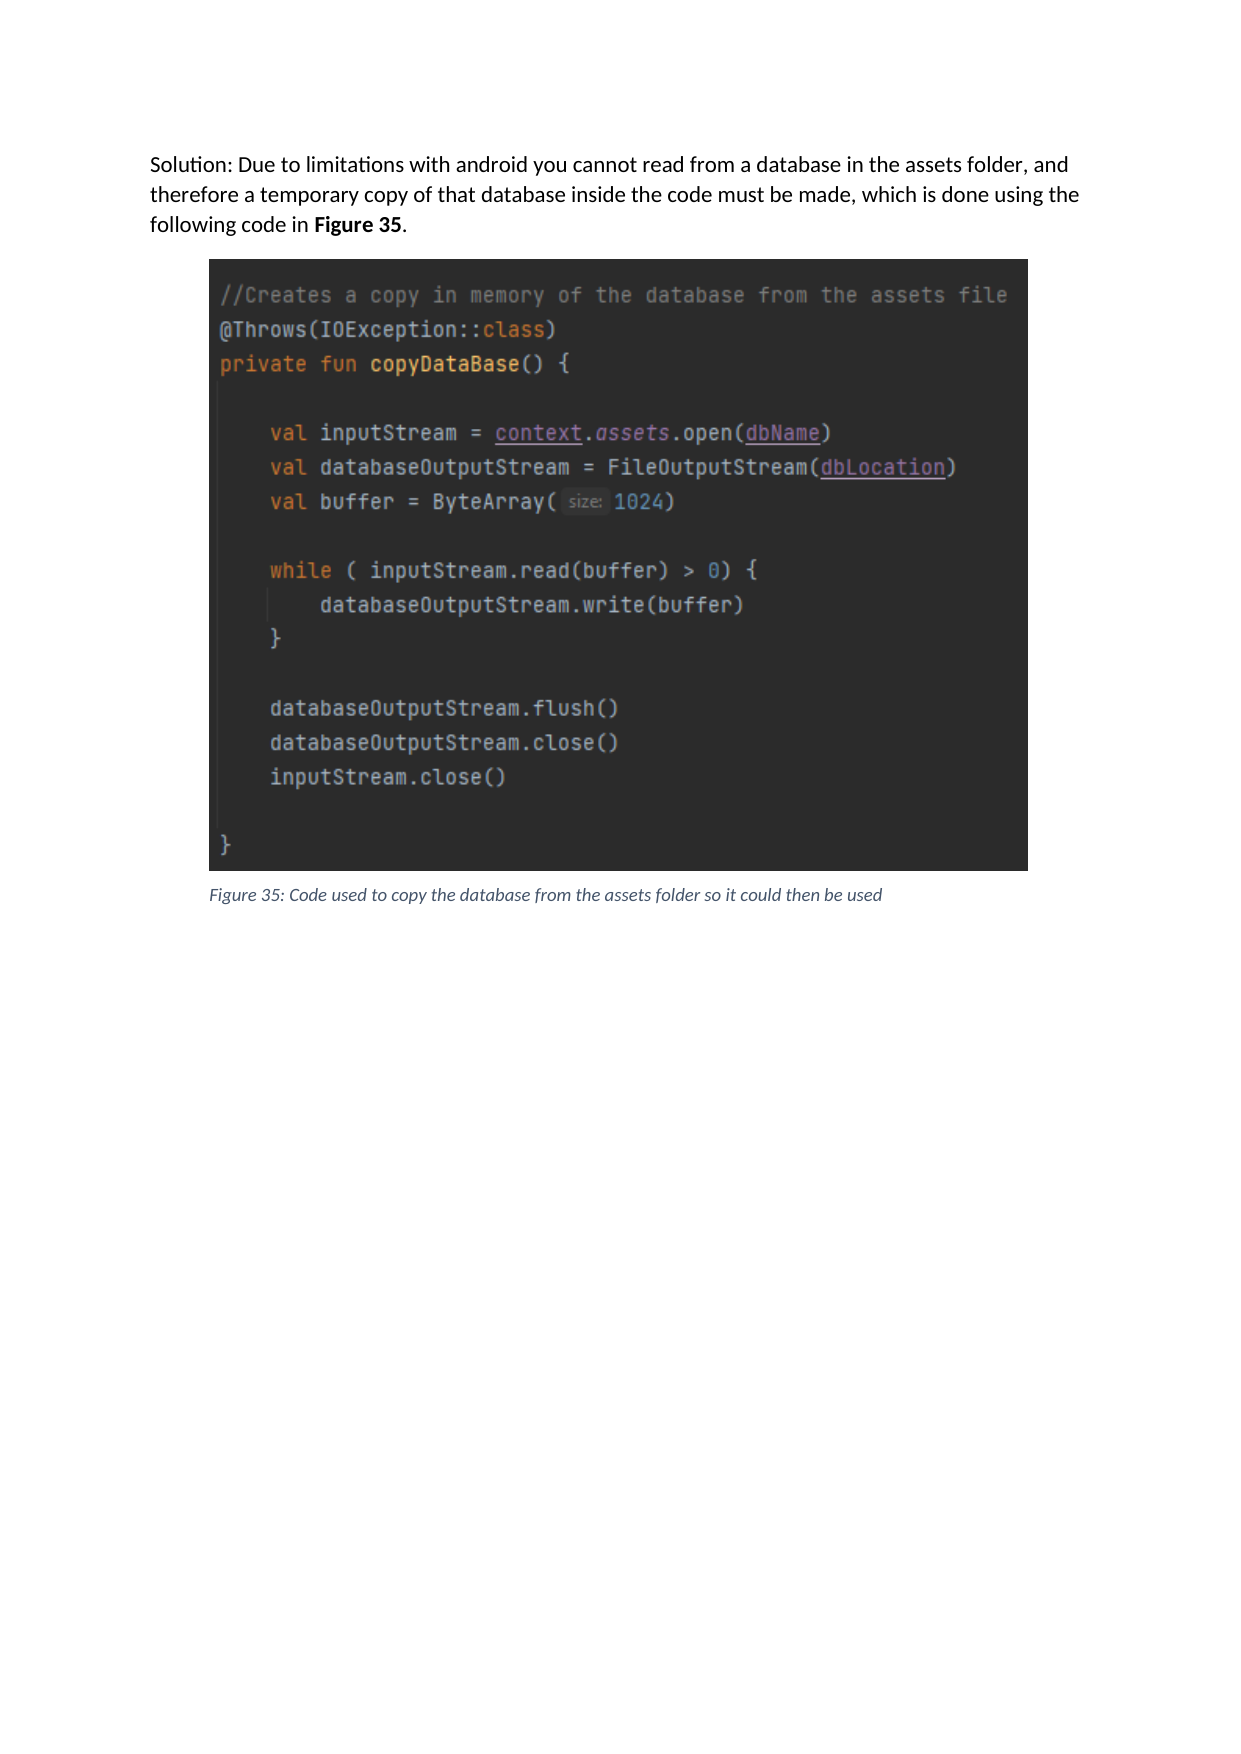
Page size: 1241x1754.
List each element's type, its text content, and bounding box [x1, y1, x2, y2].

picture [209, 259, 1028, 871]
text Solution: Due to limitations with android you cannot read from a database in the assets folder, and therefore a temporary copy of that database inside the code must be made, which is done using the following code in Figure 35. [150, 150, 1090, 238]
